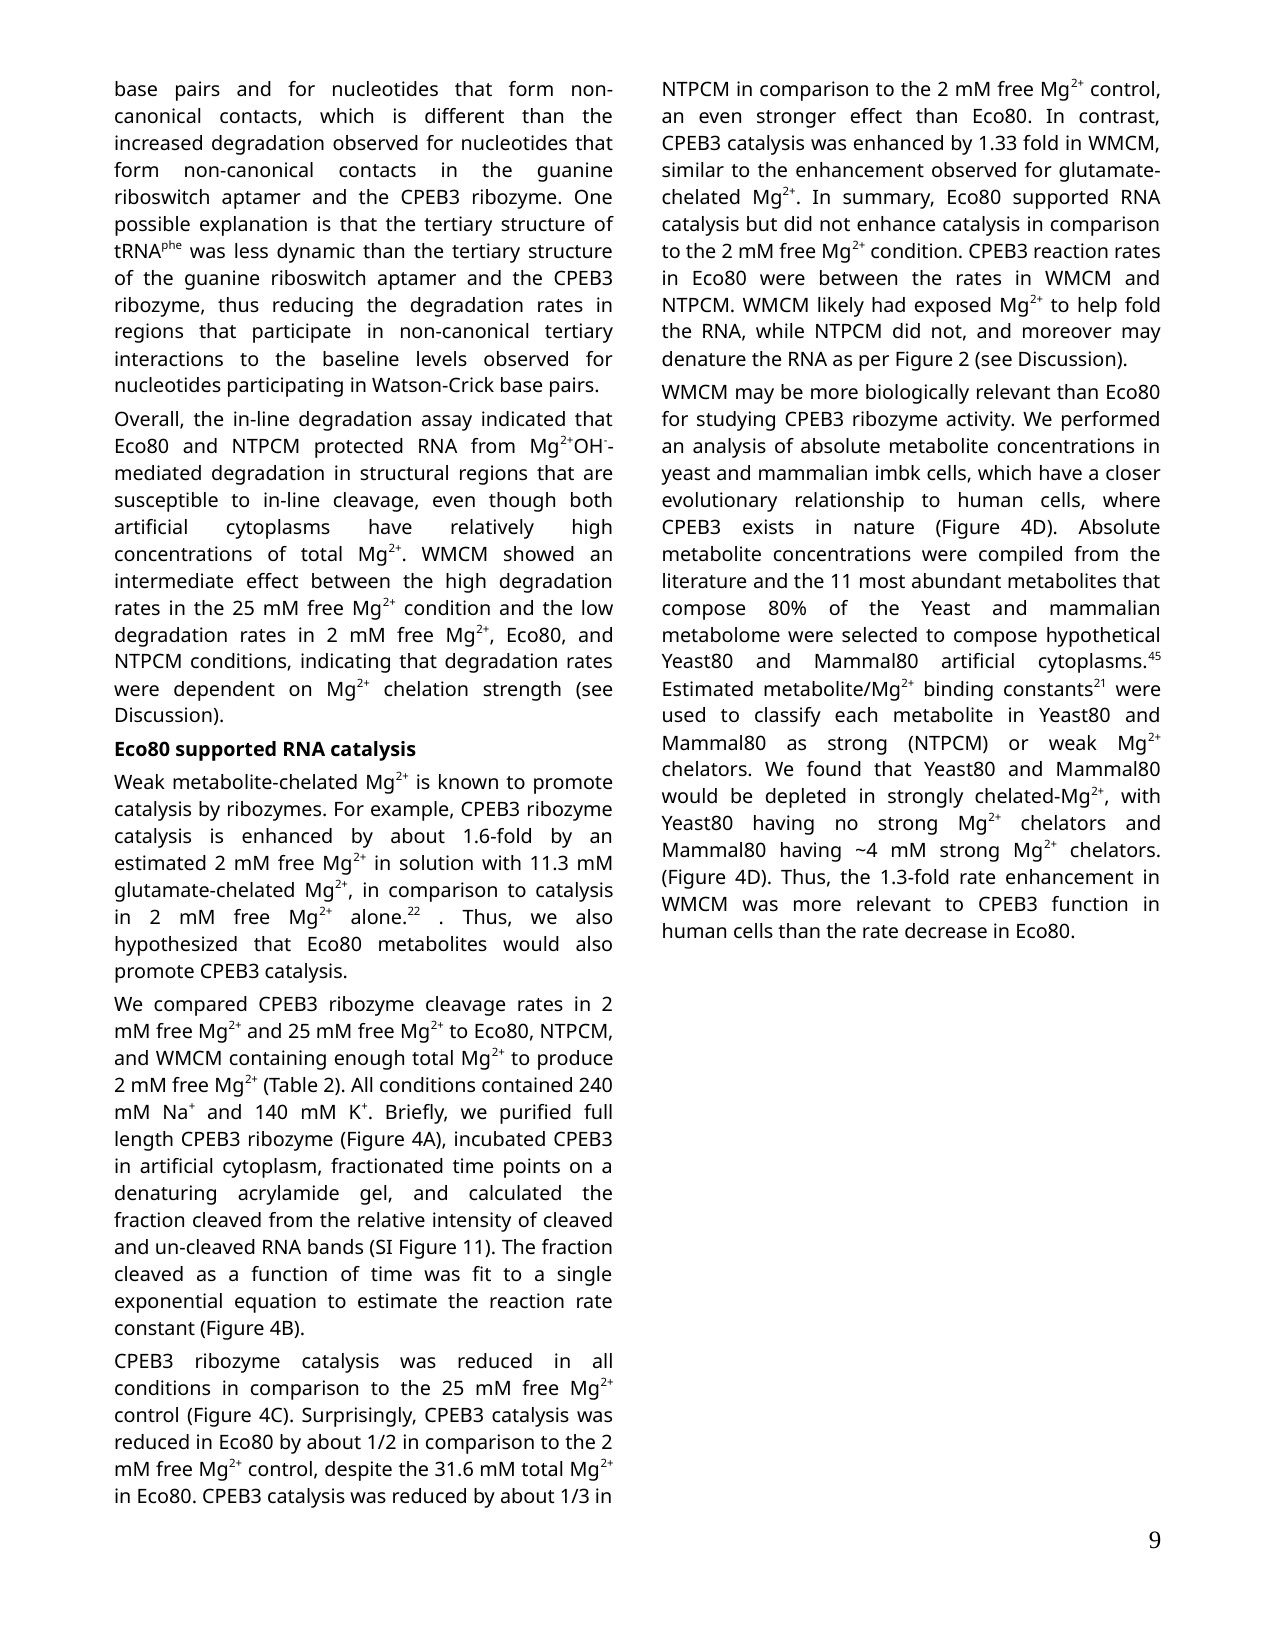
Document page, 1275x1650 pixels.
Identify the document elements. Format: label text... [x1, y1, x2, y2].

text Eco80 supported RNA catalysis [114, 735, 613, 762]
text CPEB3 ribozyme catalysis was reduced in all conditions in comparison to the 25 mM free Mg2+ control (Figure 4C). Surprisingly, CPEB3 catalysis was reduced in Eco80 by about 1/2 in comparison to the 2 mM free Mg2+ control, despite the 31.6 mM total Mg2+ in Eco80. CPEB3 catalysis was reduced by about 1/3 in NTPCM in comparison to the 2 mM free Mg2+ control, an even stronger effect than Eco80. In contrast, CPEB3 catalysis was enhanced by 1.33 fold in WMCM, similar to the enhancement observed for glutamate-chelated Mg2+. In summary, Eco80 supported RNA catalysis but did not enhance catalysis in comparison to the 2 mM free Mg2+ condition. CPEB3 reaction rates in Eco80 were between the rates in WMCM and NTPCM. WMCM likely had exposed Mg2+ to help fold the RNA, while NTPCM did not, and moreover may denature the RNA as per Figure 2 (see Discussion). [661, 75, 1161, 372]
text Overall, the in-line degradation assay indicated that Eco80 and NTPCM protected RNA from Mg2+OH--mediated degradation in structural regions that are susceptible to in-line cleavage, even though both artificial cytoplasms have relatively high concentrations of total Mg2+. WMCM showed an intermediate effect between the high degradation rates in the 25 mM free Mg2+ condition and the low degradation rates in 2 mM free Mg2+, Eco80, and NTPCM conditions, indicating that degradation rates were dependent on Mg2+ chelation strength (see Discussion). [114, 405, 613, 729]
text Weak metabolite-chelated Mg2+ is known to promote catalysis by ribozymes. For example, CPEB3 ribozyme catalysis is enhanced by about 1.6-fold by an estimated 2 mM free Mg2+ in solution with 11.3 mM glutamate-chelated Mg2+, in comparison to catalysis in 2 mM free Mg2+ alone.22 . Thus, we also hypothesized that Eco80 metabolites would also promote CPEB3 catalysis. [114, 768, 613, 984]
text We compared CPEB3 ribozyme cleavage rates in 2 mM free Mg2+ and 25 mM free Mg2+ to Eco80, NTPCM, and WMCM containing enough total Mg2+ to produce 2 mM free Mg2+ (Table 2). All conditions contained 240 mM Na+ and 140 mM K+. Briefly, we purified full length CPEB3 ribozyme (Figure 4A), incubated CPEB3 in artificial cytoplasm, fractionated time points on a denaturing acrylamide gel, and calculated the fraction cleaved from the relative intensity of cleaved and un-cleaved RNA bands (SI Figure 11). The fraction cleaved as a function of time was fit to a single exponential equation to estimate the reaction rate constant (Figure 4B). [114, 990, 613, 1341]
text CPEB3 ribozyme catalysis was reduced in all conditions in comparison to the 25 mM free Mg2+ control (Figure 4C). Surprisingly, CPEB3 catalysis was reduced in Eco80 by about 1/2 in comparison to the 2 mM free Mg2+ control, despite the 31.6 mM total Mg2+ in Eco80. CPEB3 catalysis was reduced by about 1/3 in NTPCM in comparison to the 2 mM free Mg2+ control, an even stronger effect than Eco80. In contrast, CPEB3 catalysis was enhanced by 1.33 fold in WMCM, similar to the enhancement observed for glutamate-chelated Mg2+. In summary, Eco80 supported RNA catalysis but did not enhance catalysis in comparison to the 2 mM free Mg2+ condition. CPEB3 reaction rates in Eco80 were between the rates in WMCM and NTPCM. WMCM likely had exposed Mg2+ to help fold the RNA, while NTPCM did not, and moreover may denature the RNA as per Figure 2 (see Discussion). [114, 1347, 613, 1509]
text WMCM may be more biologically relevant than Eco80 for studying CPEB3 ribozyme activity. We performed an analysis of absolute metabolite concentrations in yeast and mammalian imbk cells, which have a closer evolutionary relationship to human cells, where CPEB3 exists in nature (Figure 4D). Absolute metabolite concentrations were compiled from the literature and the 11 most abundant metabolites that compose 80% of the Yeast and mammalian metabolome were selected to compose hypothetical Yeast80 and Mammal80 artificial cytoplasms.45 Estimated metabolite/Mg2+ binding constants21 were used to classify each metabolite in Yeast80 and Mammal80 as strong (NTPCM) or weak Mg2+ chelators. We found that Yeast80 and Mammal80 would be depleted in strongly chelated-Mg2+, with Yeast80 having no strong Mg2+ chelators and Mammal80 having ~4 mM strong Mg2+ chelators. (Figure 4D). Thus, the 1.3-fold rate enhancement in WMCM was more relevant to CPEB3 function in human cells than the rate decrease in Eco80. [661, 378, 1161, 944]
